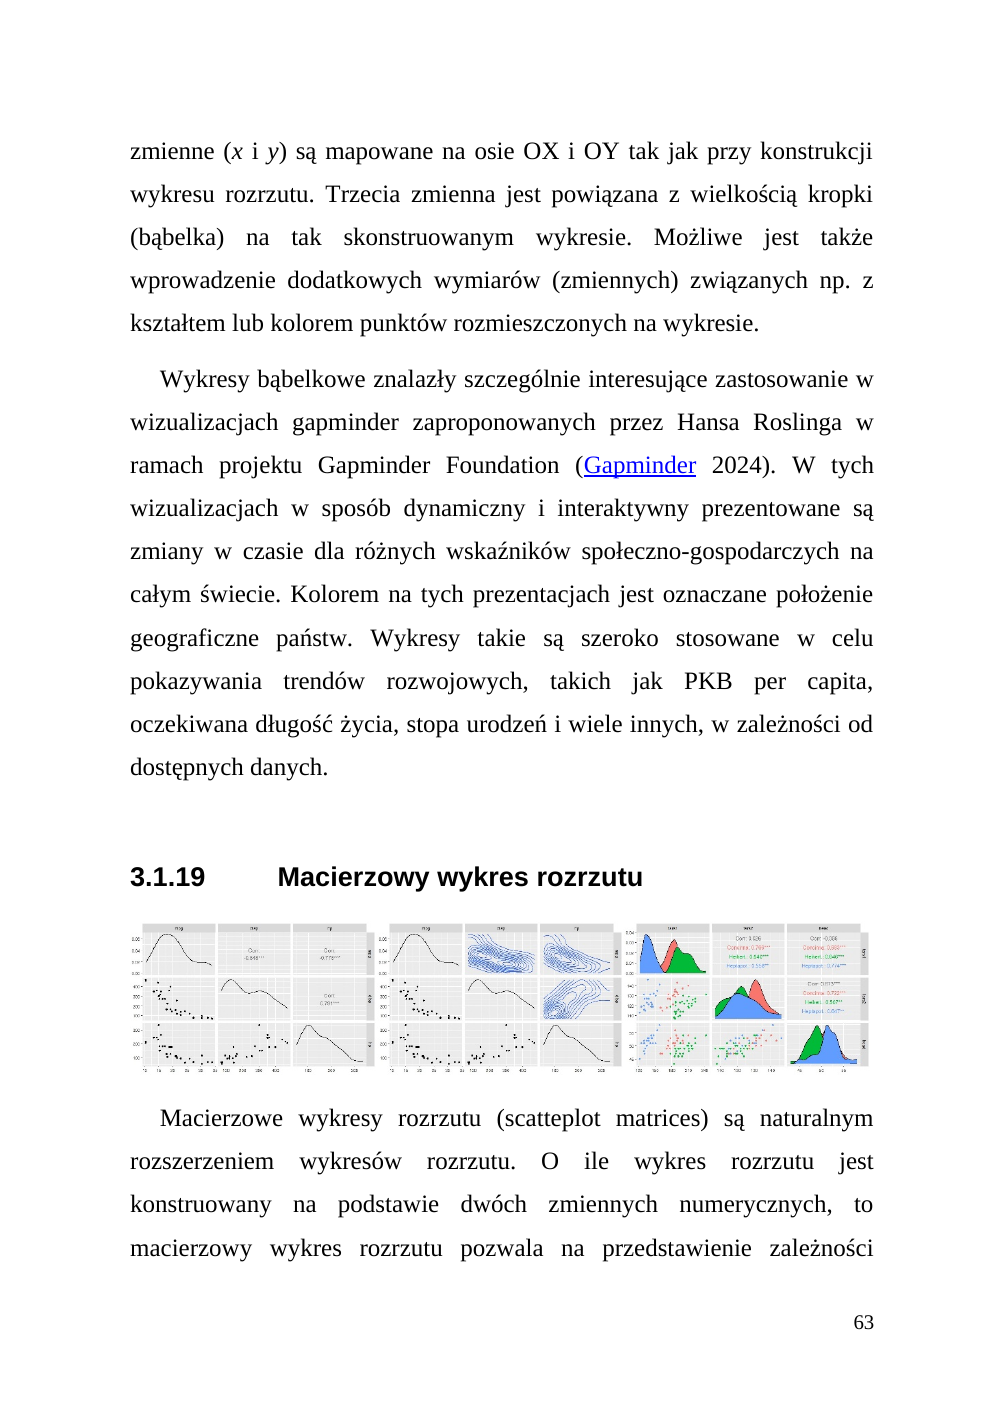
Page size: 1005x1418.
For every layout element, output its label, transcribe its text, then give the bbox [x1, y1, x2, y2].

picture [129, 921, 871, 1075]
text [130, 136, 874, 337]
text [130, 1103, 874, 1261]
text Wykresy bąbelkowe znalazły szczególnie interesujące zastosowanie w wizualizacjach gapminder zaproponowanych przez Hansa Roslinga w ramach projektu Gapminder Foundation (Gapminder 2024). W tych wizualizacjach w sposób dynamiczny i interaktywny prezentowane są zmiany w czasie dla różnych wskaźników społeczno-gospodarczych na całym świecie. Kolorem na tych prezentacjach jest oznaczane położenie geograficzne państw. Wykresy takie są szeroko stosowane w celu pokazywania trendów rozwojowych, takich jak PKB per capita, oczekiwana długość życia, stopa urodzeń i wiele innych, w zależności od dostępnych danych. [130, 364, 874, 781]
subtitle Macierzowy wykres rozrzutu [130, 861, 874, 893]
